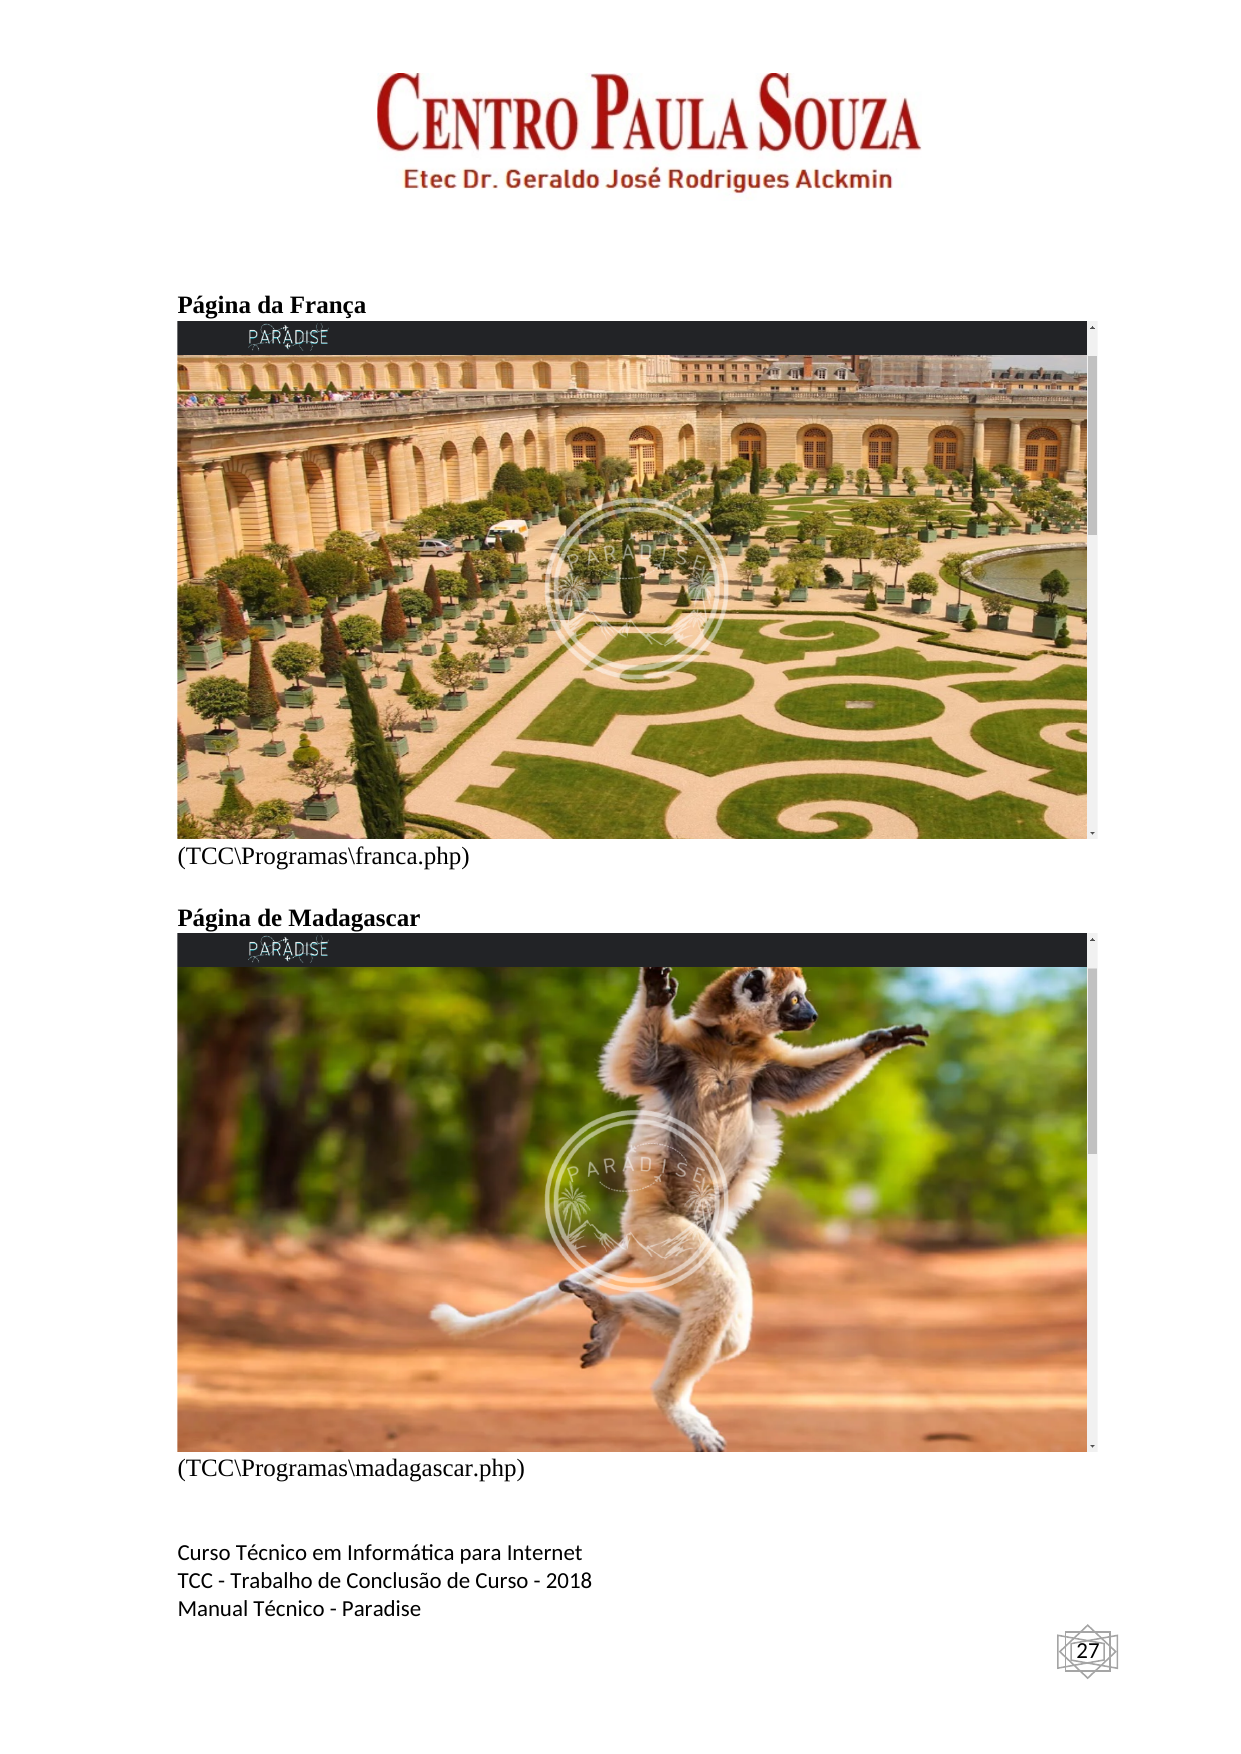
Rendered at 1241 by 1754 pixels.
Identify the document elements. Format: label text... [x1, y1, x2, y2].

text (TCC\Programas\franca.php) [177, 841, 1122, 870]
text Página de Madagascar [177, 903, 1122, 931]
picture [177, 321, 1098, 839]
picture [377, 73, 922, 201]
text (TCC\Programas\madagascar.php) [177, 1453, 1122, 1482]
text Página da França [177, 291, 1122, 319]
picture [177, 933, 1098, 1452]
